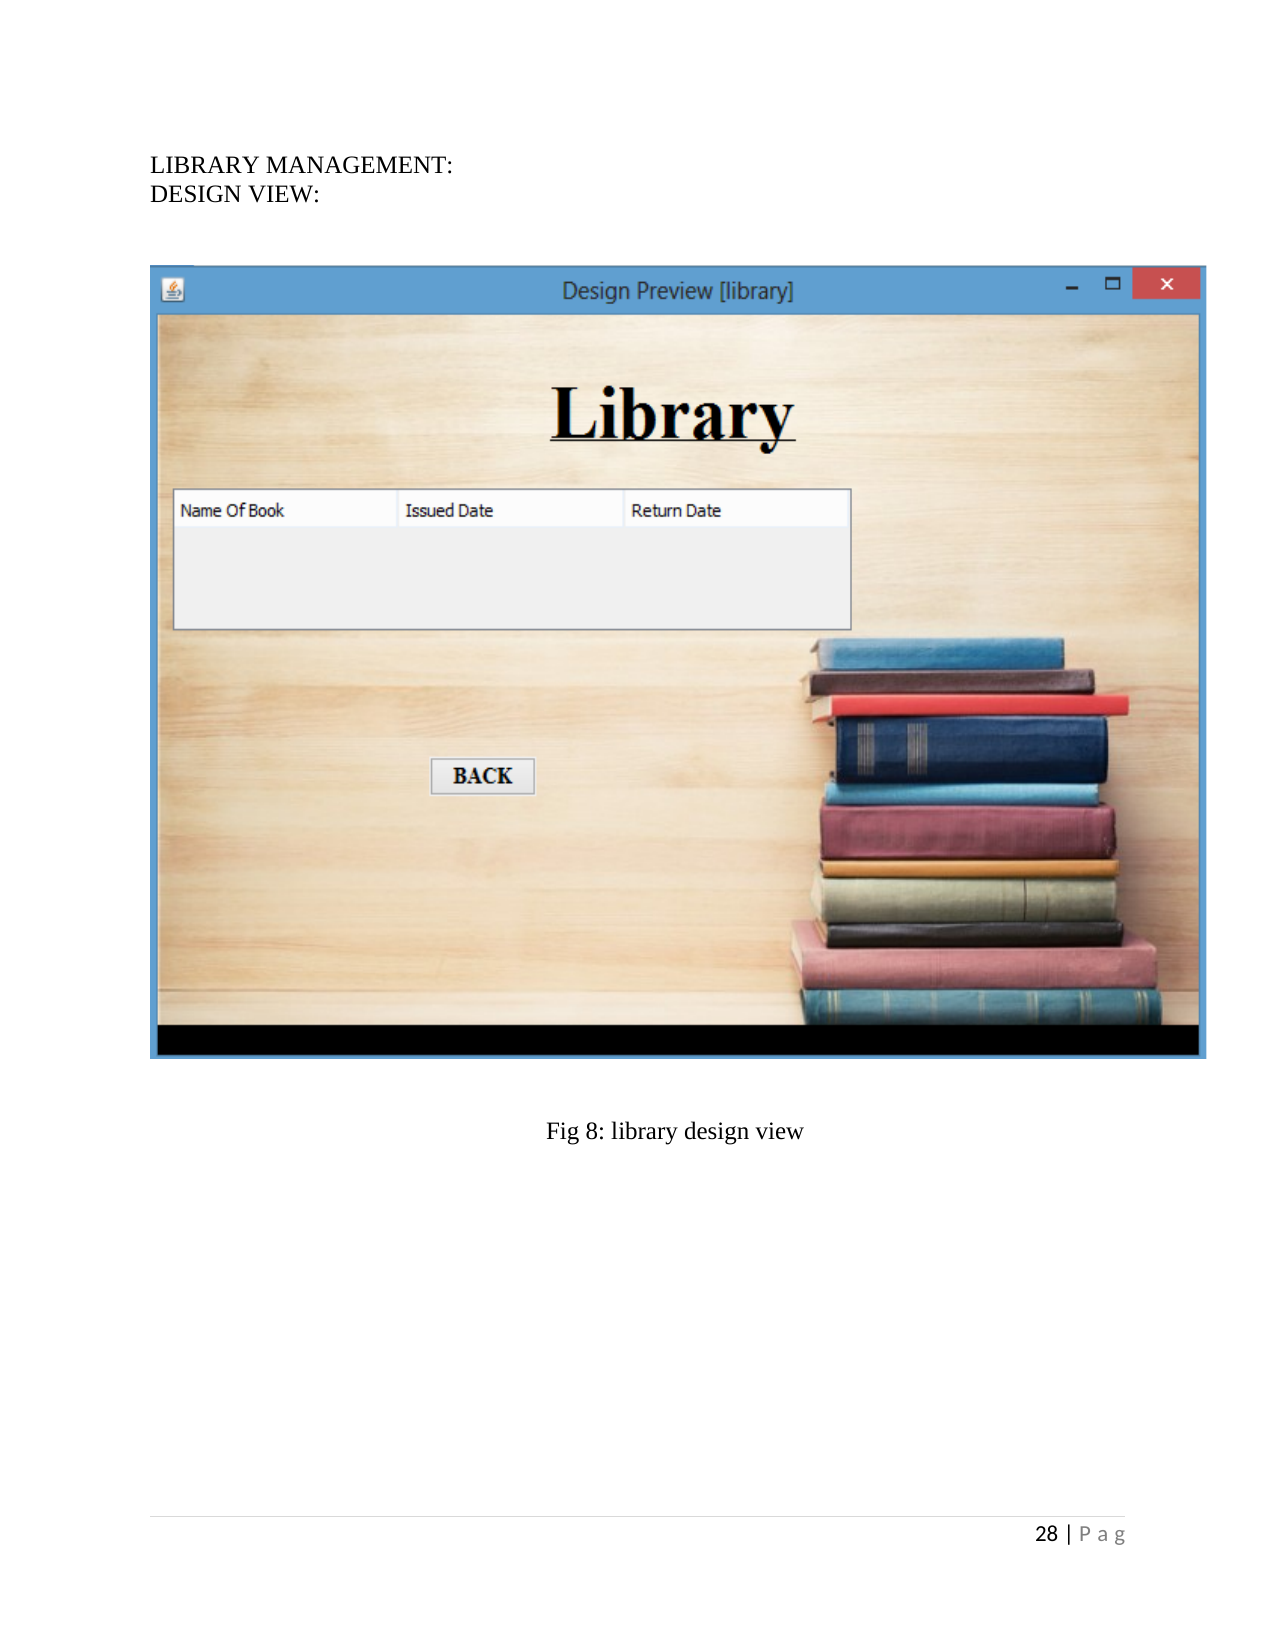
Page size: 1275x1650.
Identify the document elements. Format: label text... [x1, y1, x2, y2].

list LIBRARY MANAGEMENT: [150, 150, 1125, 179]
list Fig 8: library design view [225, 1116, 1125, 1145]
list DESIGN VIEW: [150, 179, 1125, 207]
picture [150, 265, 1207, 1059]
